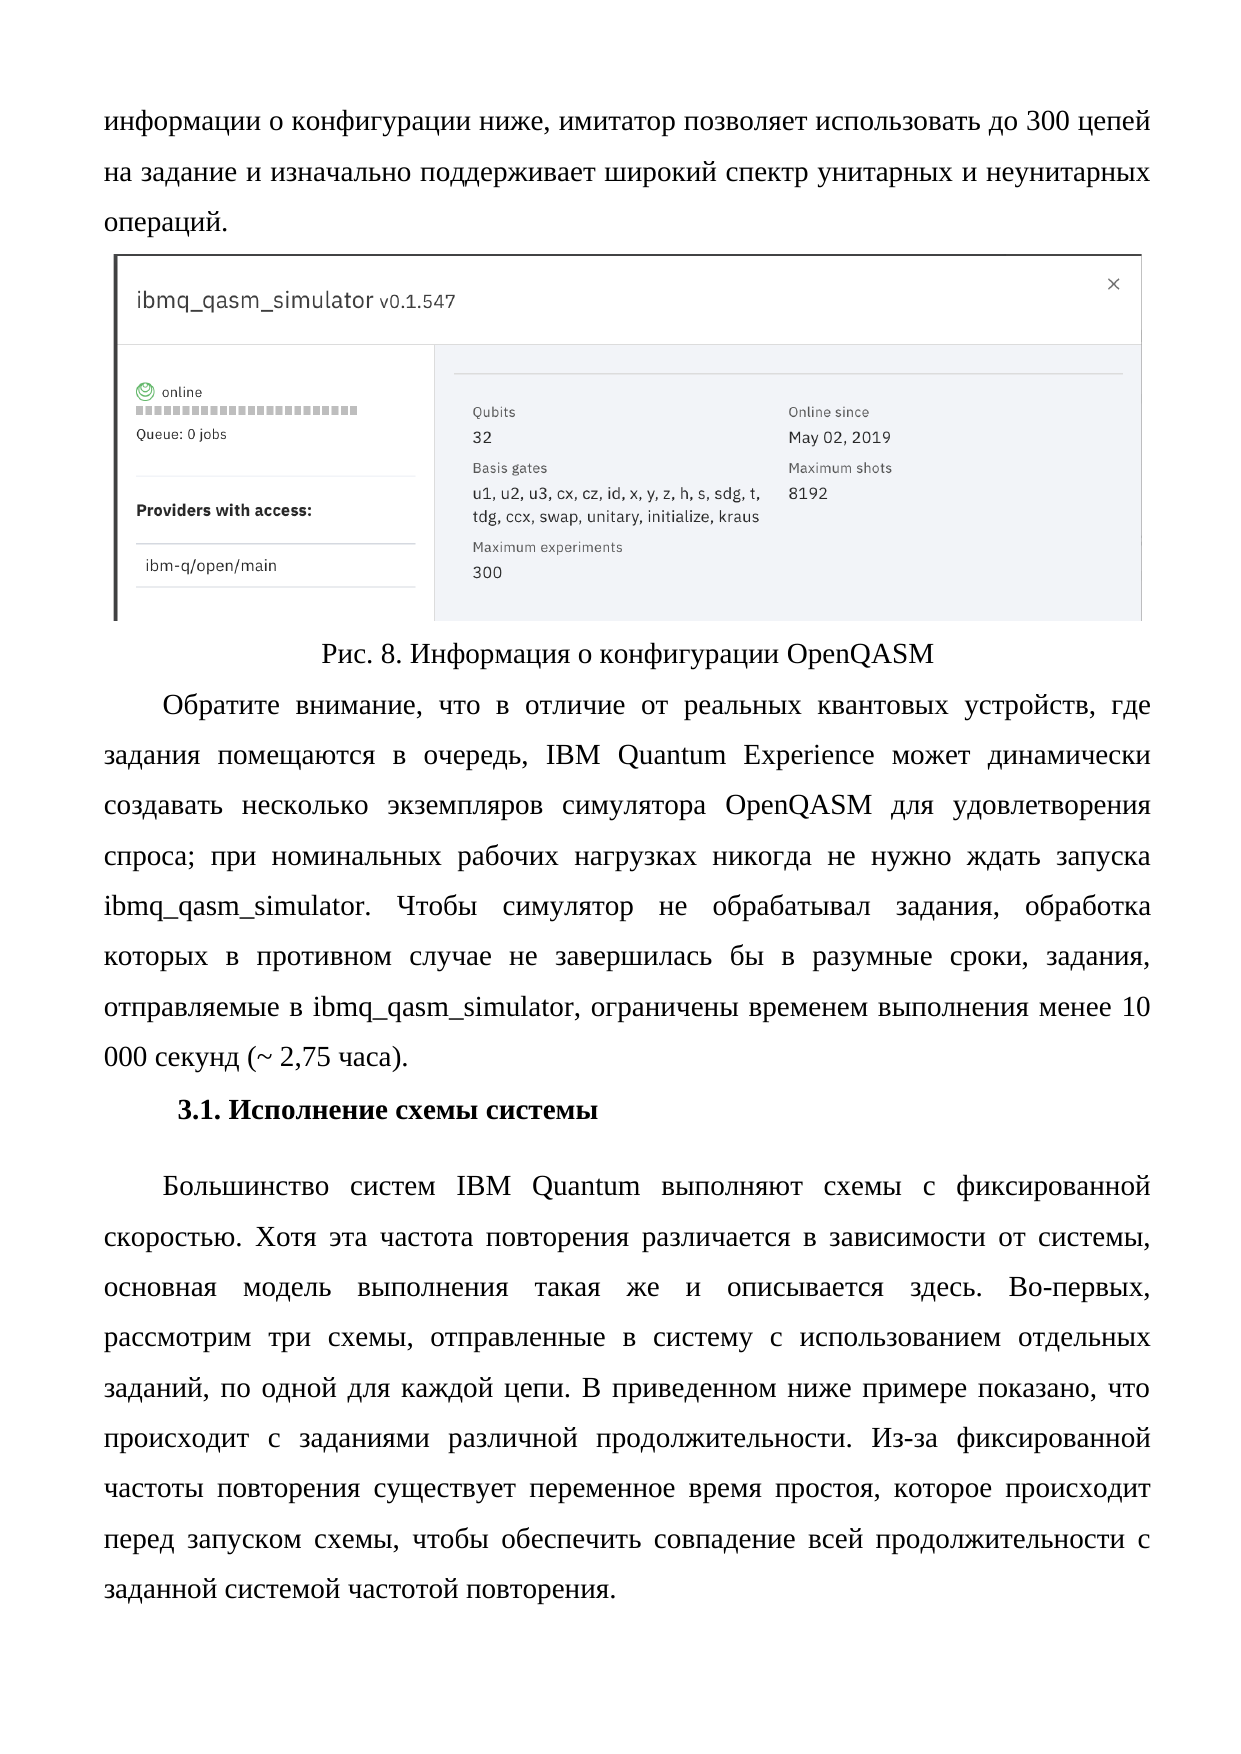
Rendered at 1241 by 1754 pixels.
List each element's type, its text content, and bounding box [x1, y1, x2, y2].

text Рис. 8. Информация о конфигурации OpenQASM [103, 637, 1152, 670]
text Обратите внимание, что в отличие от реальных квантовых устройств, где задания помещаются в очередь, IBM Quantum Experience может динамически создавать несколько экземпляров симулятора OpenQASM для удовлетворения спроса; при номинальных рабочих нагрузках никогда не нужно ждать запуска ibmq_qasm_simulator. Чтобы симулятор не обрабатывал задания, обработка которых в противном случае не завершилась бы в разумные сроки, задания, отправляемые в ibmq_qasm_simulator, ограничены временем выполнения менее 10 000 секунд (~ 2,75 часа). [103, 687, 1152, 1073]
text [103, 103, 1152, 238]
text 3.1. Исполнение схемы системы [103, 1089, 1152, 1127]
text Большинство систем IBM Quantum выполняют схемы с фиксированной скоростью. Хотя эта частота повторения различается в зависимости от системы, основная модель выполнения такая же и описывается здесь. Во-первых, рассмотрим три схемы, отправленные в систему с использованием отдельных заданий, по одной для каждой цепи. В приведенном ниже примере показано, что происходит с заданиями различной продолжительности. Из-за фиксированной частоты повторения существует переменное время простоя, которое происходит перед запуском схемы, чтобы обеспечить совпадение всей продолжительности с заданной системой частотой повторения. [103, 1168, 1152, 1604]
picture [113, 254, 1142, 621]
